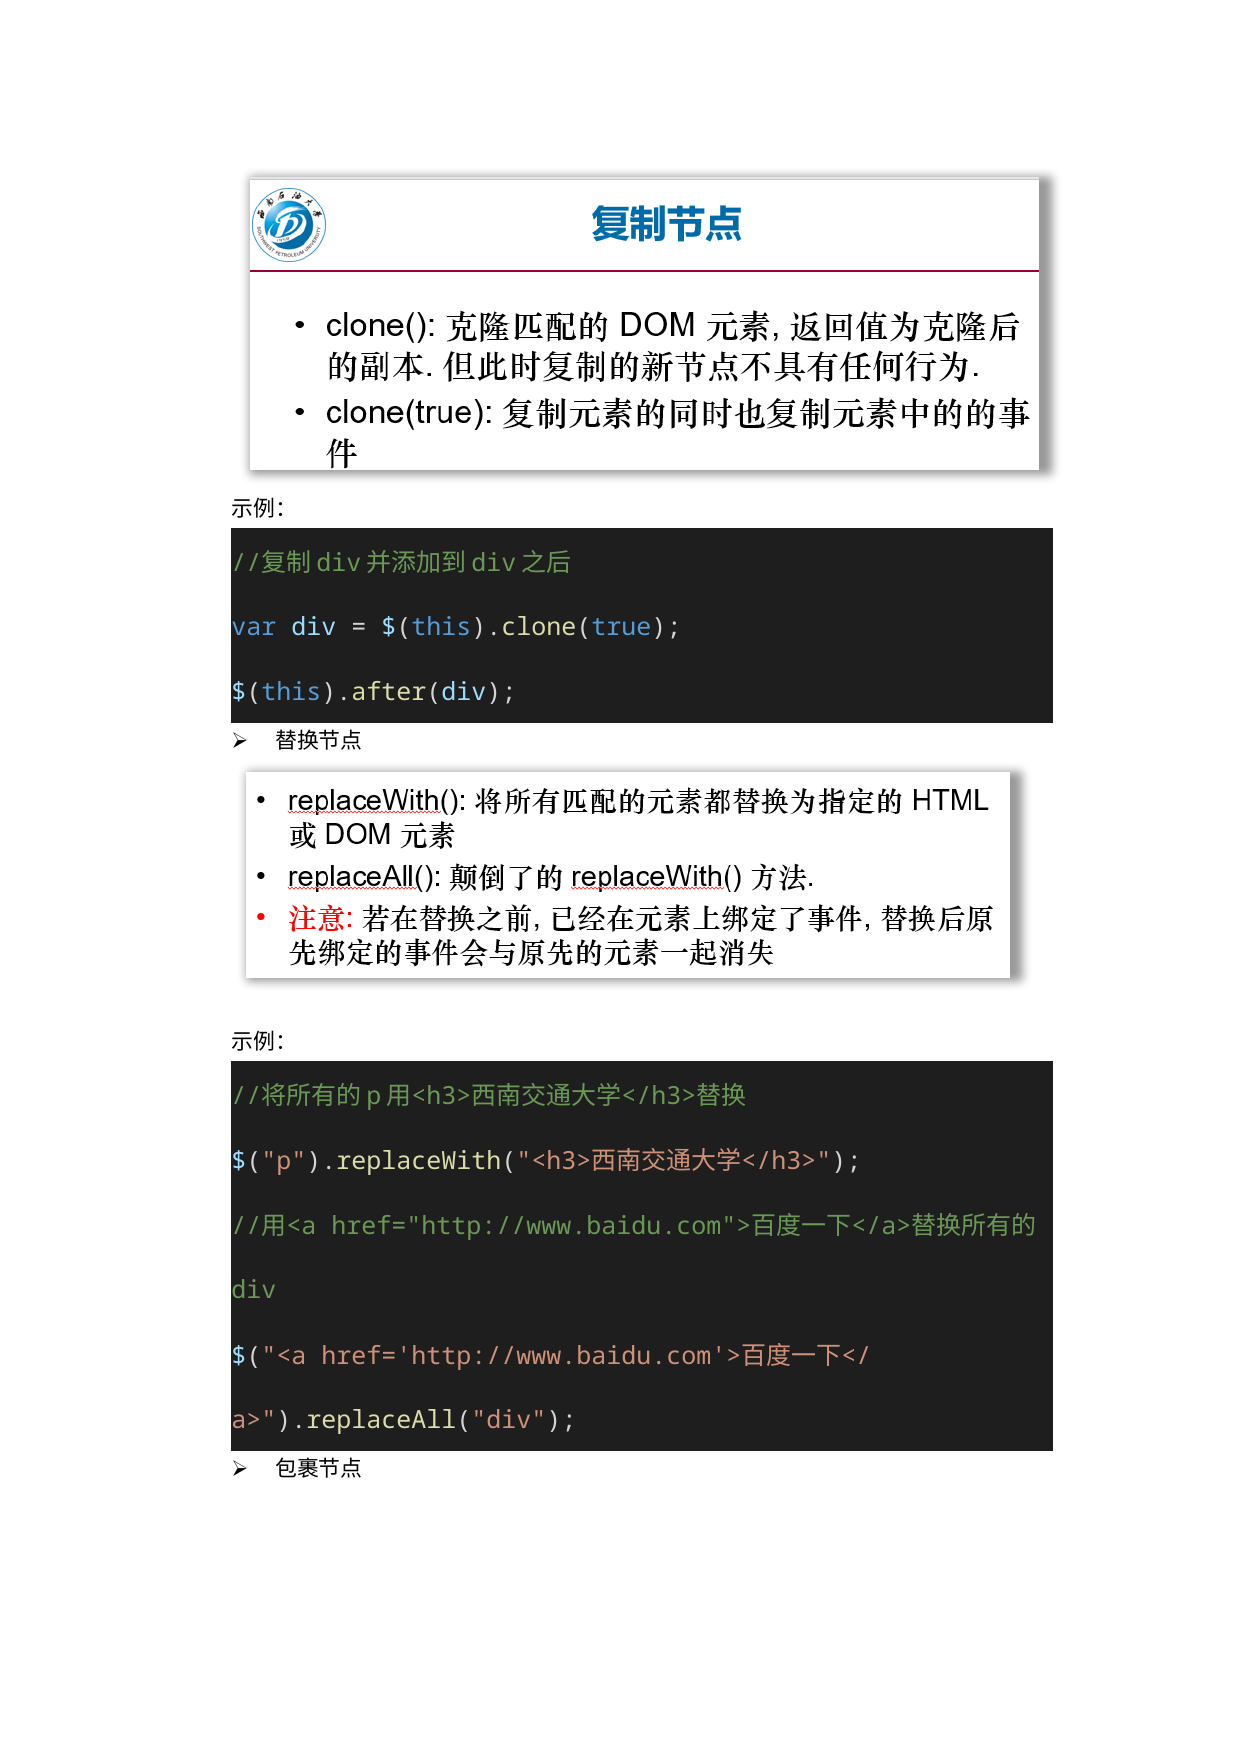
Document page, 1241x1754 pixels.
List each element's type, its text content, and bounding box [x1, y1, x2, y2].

list 替换节点 [231, 723, 1053, 755]
text //复制div并添加到div之后 [231, 528, 1053, 593]
picture [246, 772, 1010, 978]
text $("<a href='http://www.baidu.com'>百度一下</a>").replaceAll("div"); [231, 1321, 1053, 1451]
text //用<a href="http://www.baidu.com">百度一下</a>替换所有的div [231, 1191, 1053, 1321]
text //将所有的p用<h3>西南交通大学</h3>替换 [231, 1061, 1053, 1126]
text $("p").replaceWith("<h3>西南交通大学</h3>"); [231, 1126, 1053, 1191]
text 示例： [231, 1024, 1053, 1056]
text var div = $(this).clone(true); [231, 593, 1053, 658]
picture [250, 177, 1039, 470]
text $(this).after(div); [231, 658, 1053, 723]
list 包裹节点 [231, 1451, 1053, 1483]
text 示例： [231, 491, 1053, 523]
